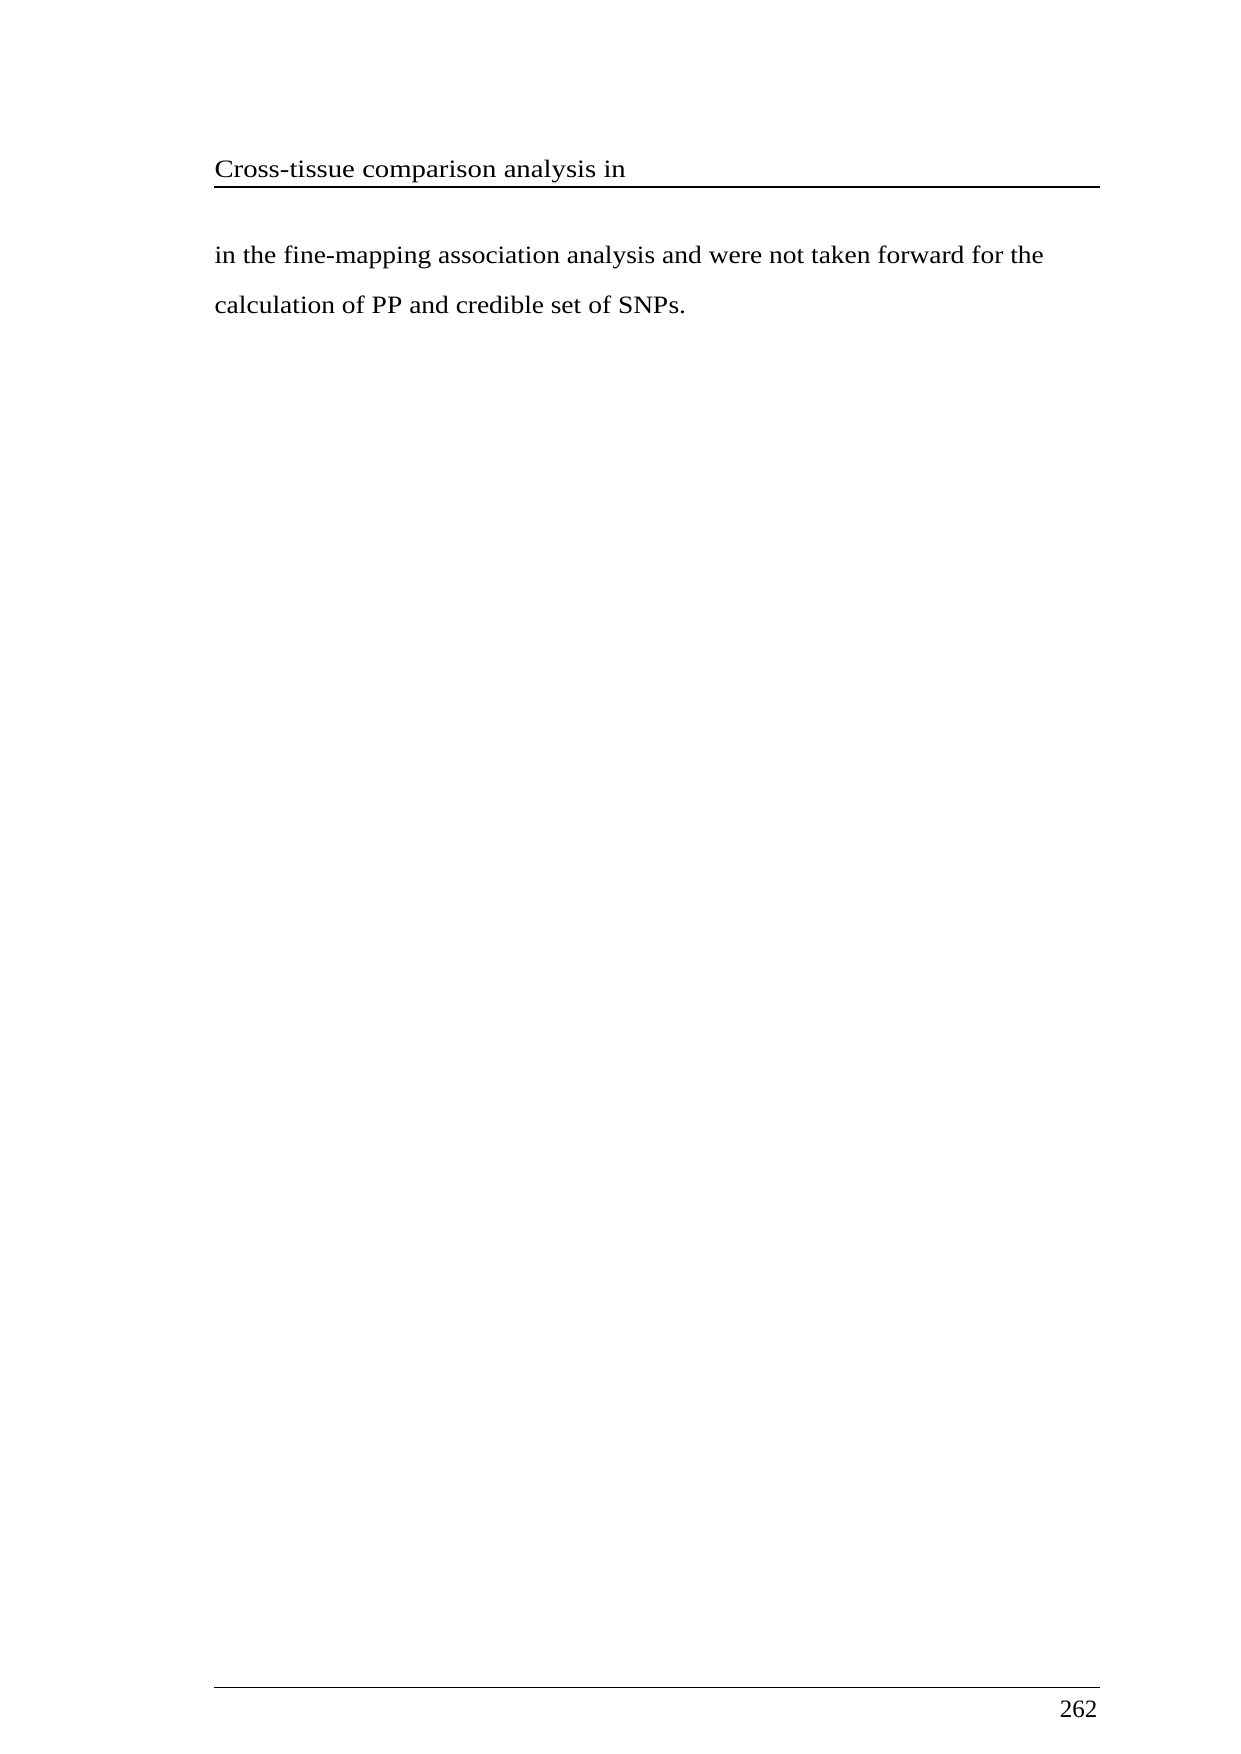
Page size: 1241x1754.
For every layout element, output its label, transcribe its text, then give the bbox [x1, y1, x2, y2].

text in the fine-mapping association analysis and were not taken forward for the calculation of PP and credible set of SNPs. [214, 240, 1111, 318]
